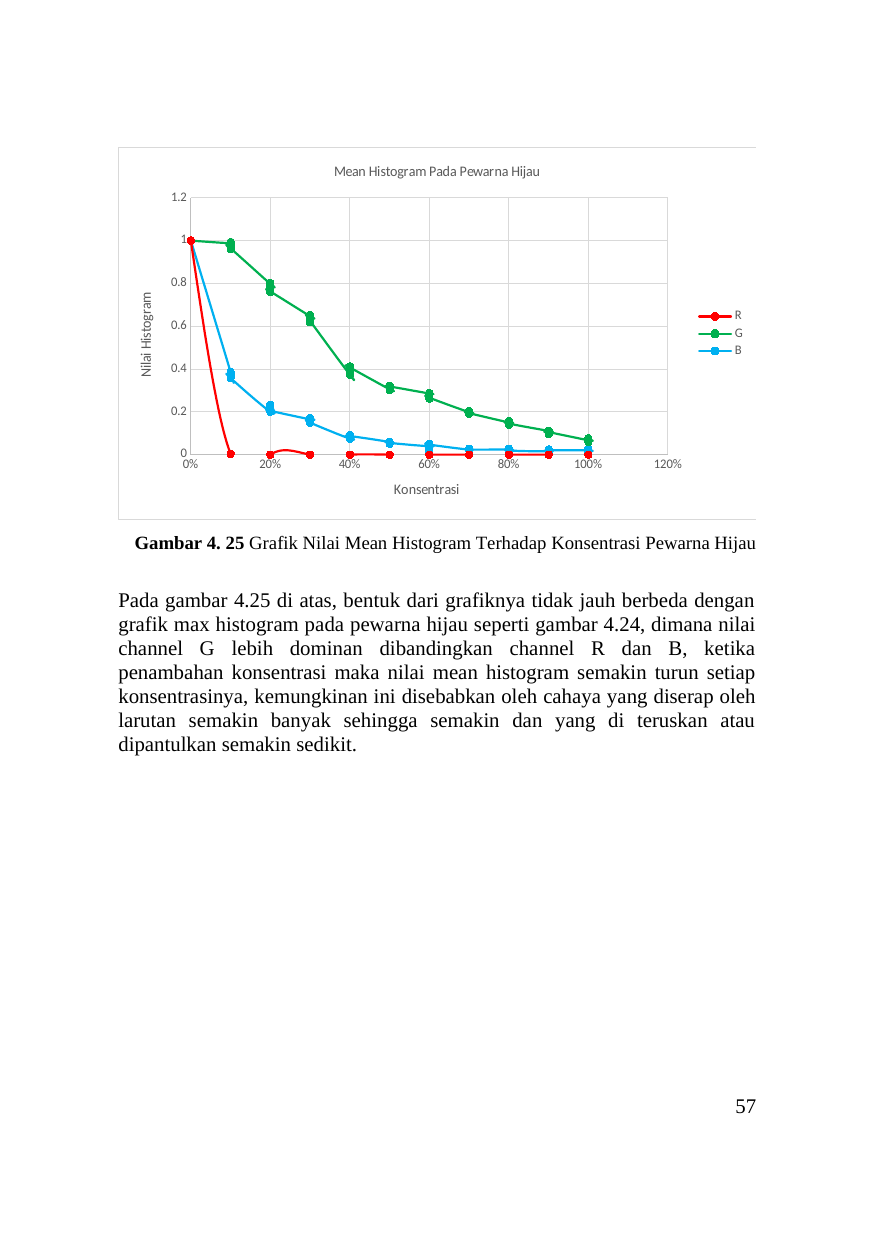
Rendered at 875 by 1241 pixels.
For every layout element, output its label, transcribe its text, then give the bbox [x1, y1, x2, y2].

text Pada gambar 4.25 di atas, bentuk dari grafiknya tidak jauh berbeda dengan grafik max histogram pada pewarna hijau seperti gambar 4.24, dimana nilai channel G lebih dominan dibandingkan channel R dan B, ketika penambahan konsentrasi maka nilai mean histogram semakin turun setiap konsentrasinya, kemungkinan ini disebabkan oleh cahaya yang diserap oleh larutan semakin banyak sehingga semakin dan yang di teruskan atau dipantulkan semakin sedikit. [118, 588, 756, 756]
text Gambar 4. 25 Grafik Nilai Mean Histogram Terhadap Konsentrasi Pewarna Hijau [103, 532, 758, 554]
